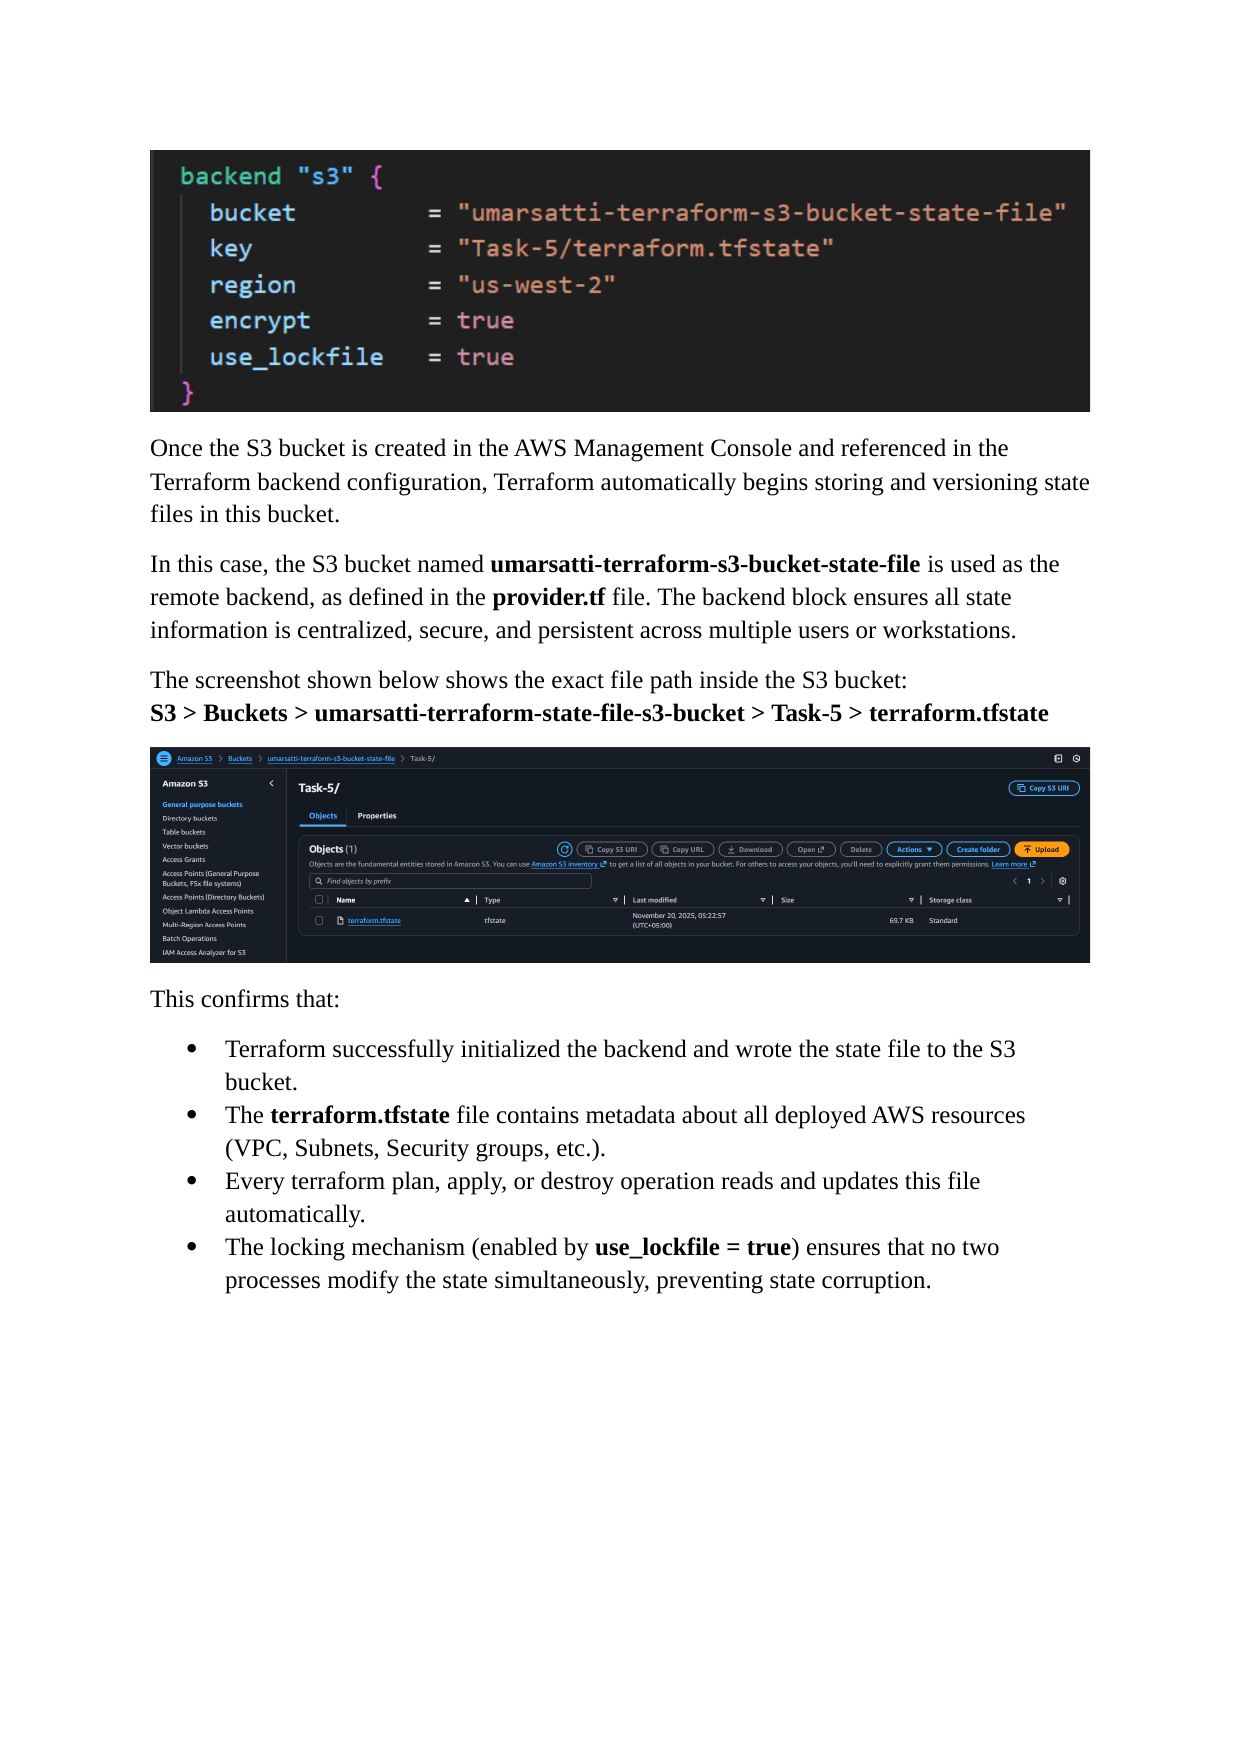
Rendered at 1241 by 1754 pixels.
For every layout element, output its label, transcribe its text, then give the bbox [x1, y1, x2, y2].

text Once the S3 bucket is created in the AWS Management Console and referenced in the Terraform backend configuration, Terraform automatically begins storing and versioning state files in this bucket. [150, 433, 1090, 528]
list Terraform successfully initialized the backend and wrote the state file to the S3 bucket. [187, 1034, 1090, 1096]
picture [150, 150, 1091, 412]
text The screenshot shown below shows the exact file path inside the S3 bucket: S3 > Buckets > umarsatti-terraform-state-file-s3-bucket > Task-5 > terraform.tfstate [150, 665, 1090, 727]
picture [150, 747, 1091, 963]
list Every terraform plan, apply, or destroy operation reads and updates this file automatically. [187, 1166, 1090, 1228]
text In this case, the S3 bucket named umarsatti-terraform-s3-bucket-state-file is used as the remote backend, as defined in the provider.tf file. The backend block ensures all state information is centralized, secure, and persistent across multiple users or workstations. [150, 549, 1090, 644]
text This confirms that: [150, 984, 1090, 1013]
list The terraform.tfstate file contains metadata about all deployed AWS resources (VPC, Subnets, Security groups, etc.). [187, 1100, 1090, 1162]
list The locking mechanism (enabled by use_lockfile = true) ensures that no two processes modify the state simultaneously, preventing state corruption. [187, 1232, 1090, 1294]
